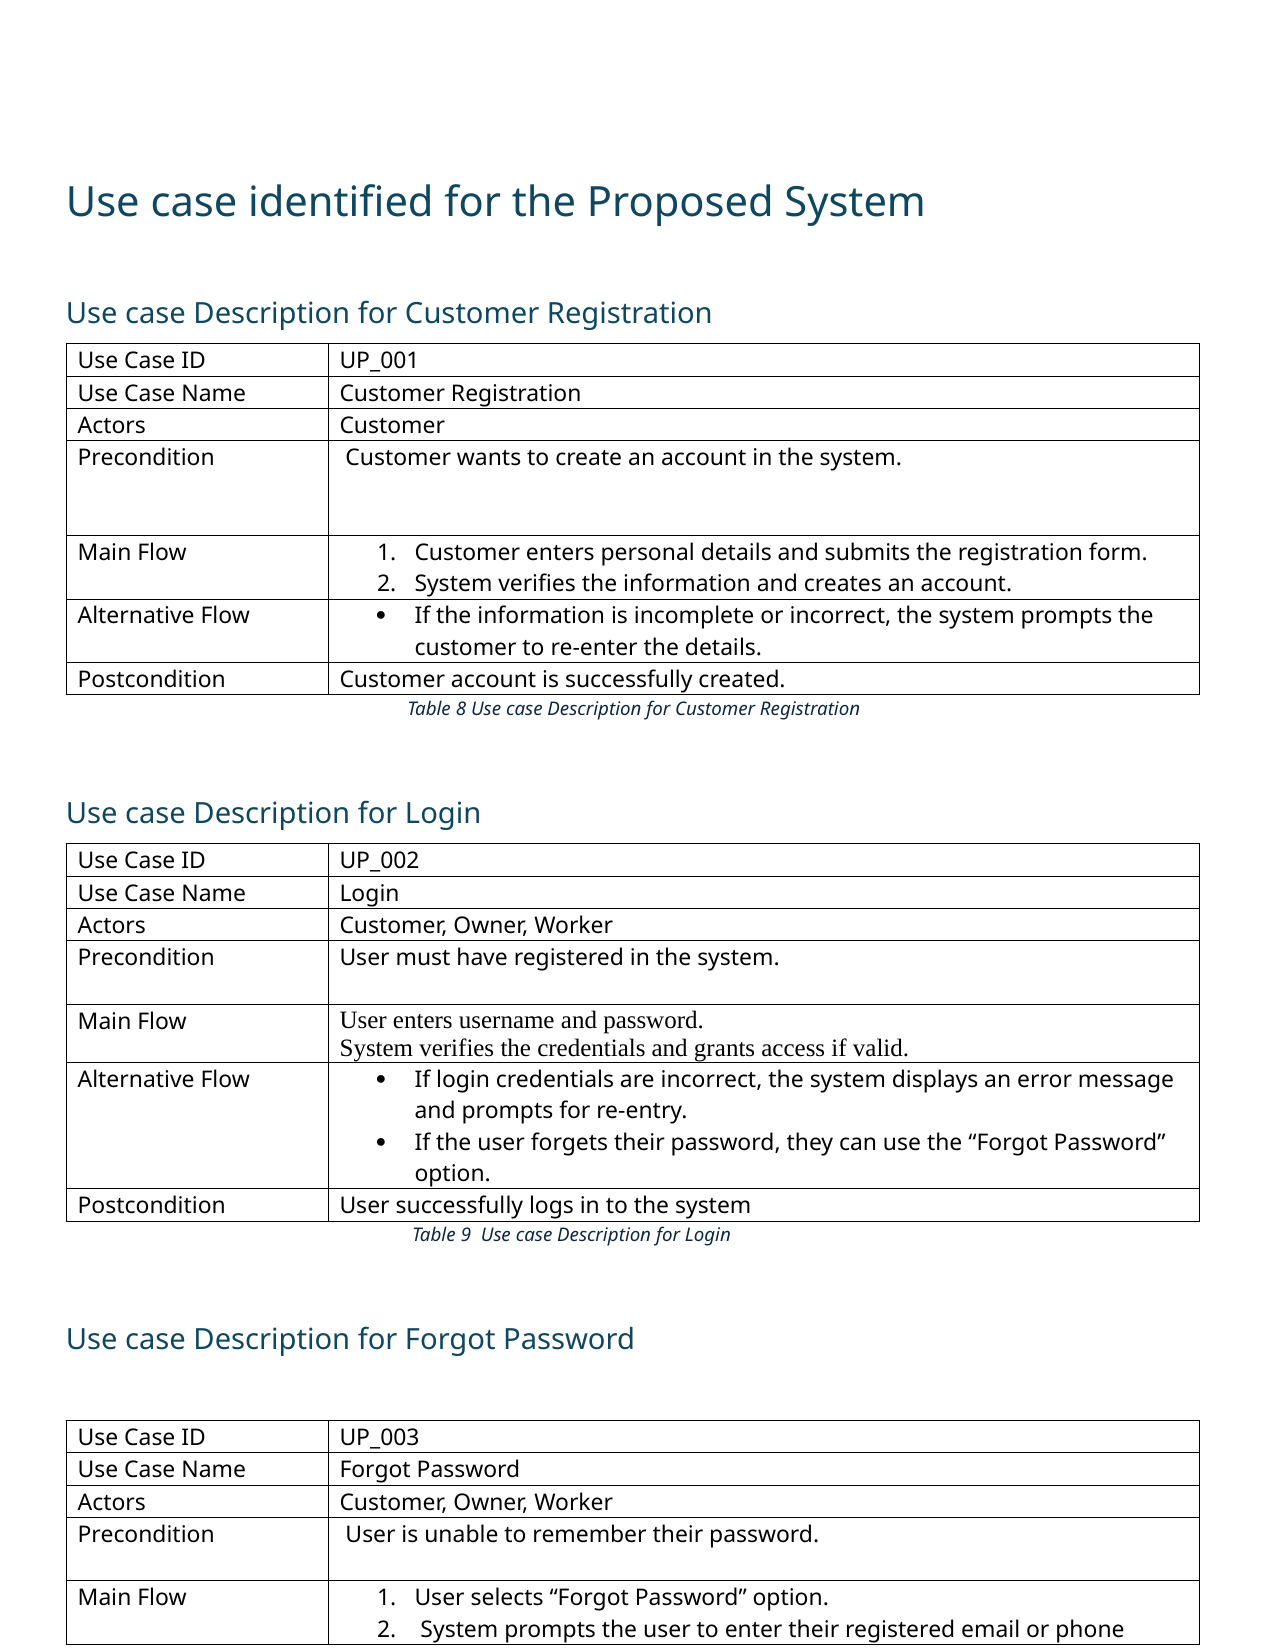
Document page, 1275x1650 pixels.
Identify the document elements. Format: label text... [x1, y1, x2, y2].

table_cell Customer, Owner, Worker [329, 1486, 1199, 1517]
subtitle Use case Description for Login [66, 792, 1200, 832]
subtitle Use case Description for Customer Registration [66, 292, 1200, 332]
table_cell User is unable to remember their password. [329, 1518, 1199, 1580]
subtitle Use case Description for Forgot Password [66, 1318, 1200, 1358]
table_cell Precondition [67, 941, 328, 1004]
table_cell Main Flow [67, 1581, 328, 1644]
subtitle Use case identified for the Proposed System [66, 172, 1200, 229]
table_cell Use Case Name [67, 1453, 328, 1484]
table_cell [329, 1581, 1199, 1644]
table_cell If the information is incomplete or incorrect, the system prompts the customer to re-enter the details. [329, 600, 1199, 662]
table_header Use Case ID [67, 844, 328, 876]
table_cell User enters username and password. System verifies the credentials and grants access if valid. [329, 1005, 1199, 1062]
table_cell Main Flow [67, 1005, 328, 1062]
table_cell Alternative Flow [67, 600, 328, 662]
table_cell Precondition [67, 1518, 328, 1580]
table_header UP_002 [329, 844, 1199, 876]
table_cell Precondition [67, 441, 328, 535]
table_header Use Case ID [67, 344, 328, 376]
table_cell Postcondition [67, 663, 328, 694]
table_cell User successfully logs in to the system [329, 1189, 1199, 1221]
table_header UP_003 [329, 1421, 1199, 1452]
table_cell Customer enters personal details and submits the registration form. System verifies the information and creates an account. [329, 536, 1199, 598]
table_cell Customer Registration [329, 377, 1199, 408]
table_cell Use Case Name [67, 877, 328, 908]
table_cell Customer, Owner, Worker [329, 909, 1199, 940]
table_cell User must have registered in the system. [329, 941, 1199, 1004]
table_cell Use Case Name [67, 377, 328, 408]
table_cell Actors [67, 909, 328, 940]
table_header Use Case ID [67, 1421, 328, 1452]
table_cell Forgot Password [329, 1453, 1199, 1484]
table_cell Actors [67, 1486, 328, 1517]
table_header UP_001 [329, 344, 1199, 376]
table_cell Main Flow [67, 536, 328, 598]
table_cell Actors [67, 409, 328, 440]
table_cell Customer [329, 409, 1199, 440]
table_cell Customer wants to create an account in the system. [329, 441, 1199, 535]
table_cell Alternative Flow [67, 1063, 328, 1188]
table_cell If login credentials are incorrect, the system displays an error message and prompts for re-entry. If the user forgets their password, they can use the “Forgot Password” option. [329, 1063, 1199, 1188]
table_cell Login [329, 877, 1199, 908]
table_cell Customer account is successfully created. [329, 663, 1199, 694]
table_cell Postcondition [67, 1189, 328, 1221]
